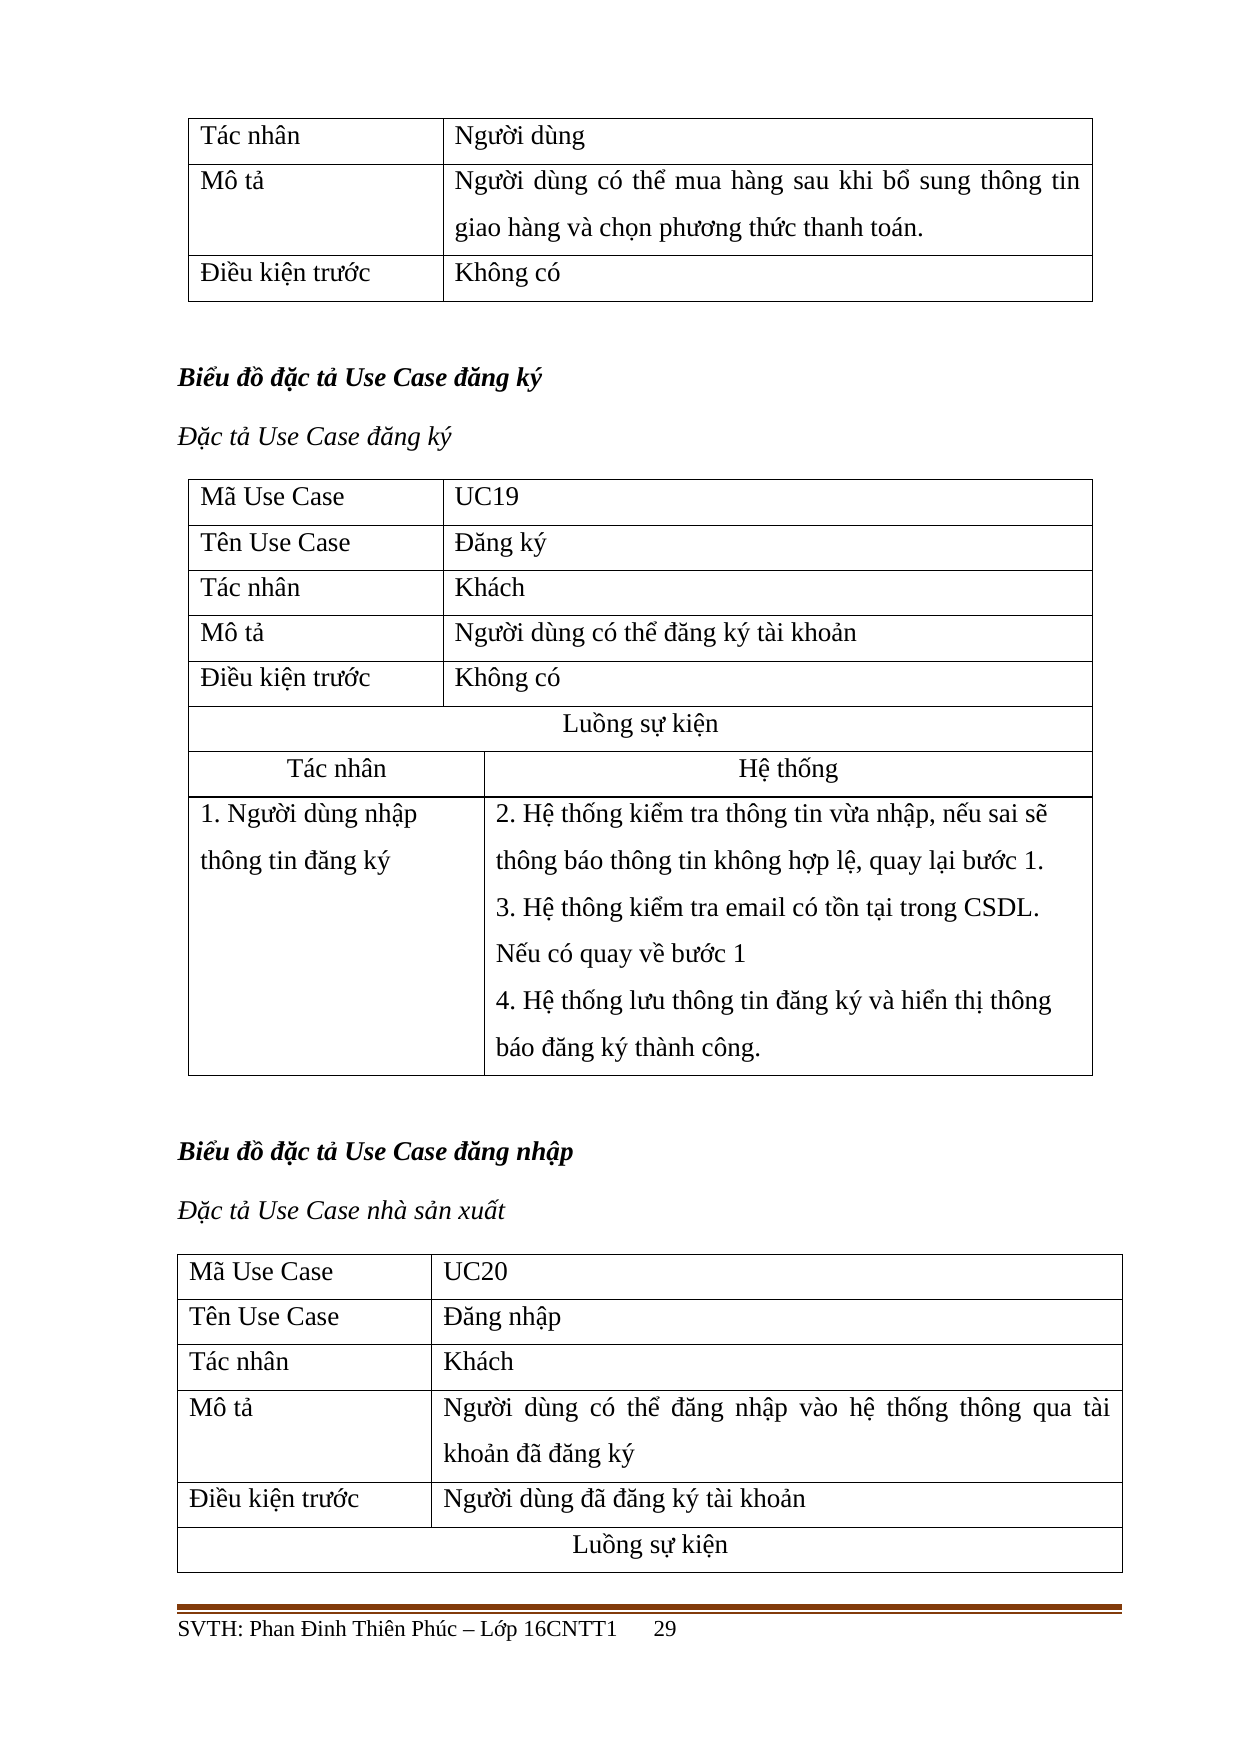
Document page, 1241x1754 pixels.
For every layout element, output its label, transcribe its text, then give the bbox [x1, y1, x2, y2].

table_cell Điều kiện trước [189, 256, 443, 301]
text Biểu đồ đặc tả Use Case đăng ký [177, 361, 1122, 392]
table_header UC20 [432, 1255, 1122, 1299]
table_cell Người dùng có thể đăng nhập vào hệ thống thông qua tài khoản đã đăng ký [432, 1391, 1122, 1482]
table_cell Khách [432, 1345, 1122, 1389]
table_cell Luồng sự kiện [178, 1528, 1122, 1572]
table_cell Người dùng có thể đăng ký tài khoản [444, 616, 1092, 661]
table_cell Hệ thống [485, 752, 1092, 796]
table_header Mã Use Case [178, 1255, 431, 1299]
table_cell 2. Hệ thống kiểm tra thông tin vừa nhập, nếu sai sẽ thông báo thông tin không hợp lệ, quay lại bước 1. 3. Hệ thông kiểm tra email có tồn tại trong CSDL. Nếu có quay về bước 1 4. Hệ thống lưu thông tin đăng ký và hiển thị thông báo đăng ký thành công. [485, 798, 1092, 1075]
table_cell Tác nhân [178, 1345, 431, 1389]
table_cell Tác nhân [189, 119, 443, 163]
table_header Mã Use Case [189, 480, 443, 524]
table_cell 1. Người dùng nhập thông tin đăng ký [189, 798, 484, 1075]
table_cell Đăng nhập [432, 1300, 1122, 1344]
table_cell Người dùng đã đăng ký tài khoản [432, 1483, 1122, 1527]
table_cell Mô tả [189, 165, 443, 255]
table_cell Điều kiện trước [178, 1483, 431, 1527]
text Biểu đồ đặc tả Use Case đăng nhập [177, 1135, 1122, 1166]
table_cell Mô tả [189, 616, 443, 661]
table_cell Tác nhân [189, 571, 443, 615]
table_cell Tên Use Case [178, 1300, 431, 1344]
table_cell Người dùng có thể mua hàng sau khi bổ sung thông tin giao hàng và chọn phương thức thanh toán. [444, 165, 1092, 255]
text Đặc tả Use Case đăng ký [177, 420, 1122, 451]
table_cell Tác nhân [189, 752, 484, 796]
table_cell Điều kiện trước [189, 662, 443, 706]
table_cell Không có [444, 662, 1092, 706]
text Đặc tả Use Case nhà sản xuất [177, 1194, 1122, 1226]
table_cell Đăng ký [444, 526, 1092, 570]
table_cell Người dùng [444, 119, 1092, 163]
table_cell Khách [444, 571, 1092, 615]
table_header UC19 [444, 480, 1092, 524]
table_cell Luồng sự kiện [189, 707, 1092, 751]
table_cell Tên Use Case [189, 526, 443, 570]
table_cell Mô tả [178, 1391, 431, 1482]
table_cell Không có [444, 256, 1092, 301]
